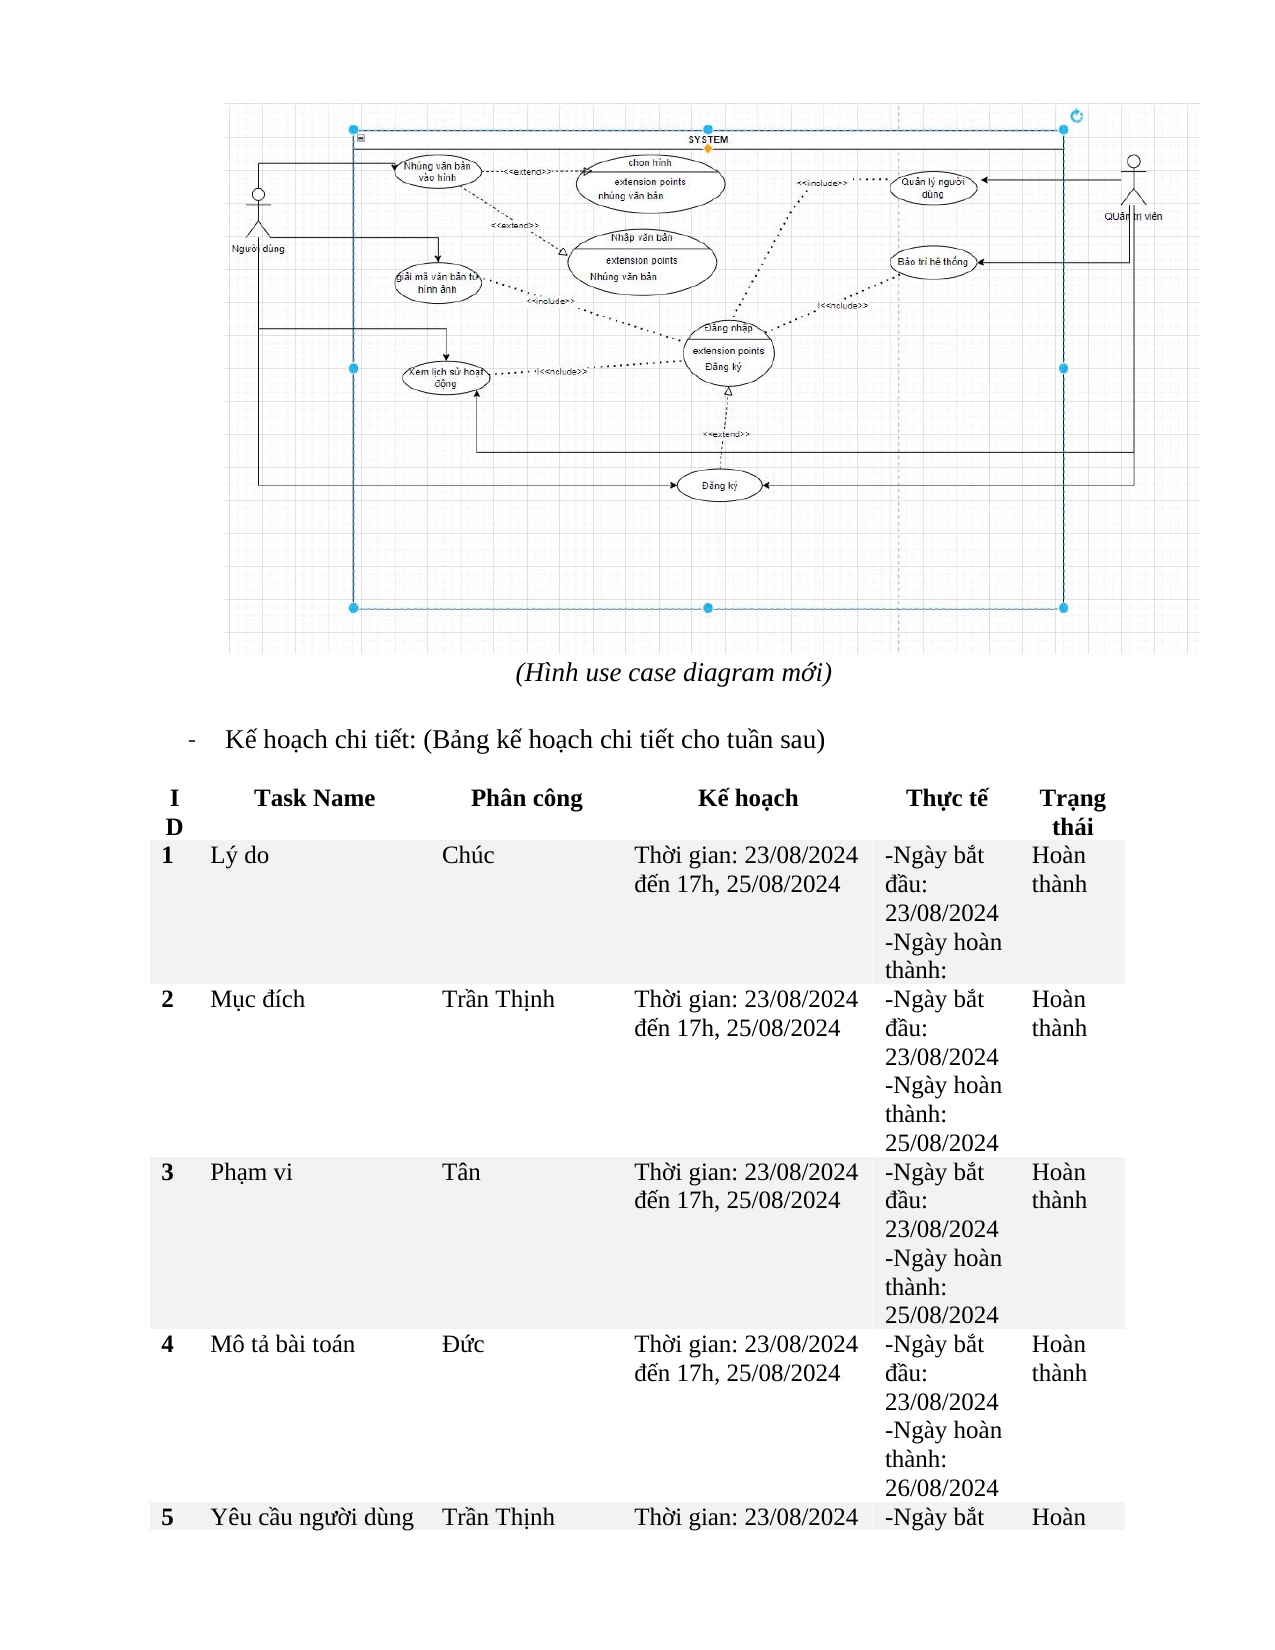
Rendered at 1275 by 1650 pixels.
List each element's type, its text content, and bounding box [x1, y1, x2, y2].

table_cell 5 [150, 1502, 199, 1530]
table_header Thực tế [874, 783, 1020, 840]
table_header Kế hoạch [623, 783, 873, 840]
table_cell 3 [150, 1157, 199, 1329]
picture [225, 103, 1200, 654]
table_header Trạng thái [1020, 783, 1125, 840]
table_cell Lý do [199, 840, 431, 984]
table_cell Thời gian: 23/08/2024 đến 17h, 25/08/2024 [623, 984, 873, 1157]
table_cell -Ngày bắt đầu: 23/08/2024 -Ngày hoàn thành: 25/08/2024 [874, 984, 1020, 1157]
table_cell Hoàn thành [1020, 1329, 1125, 1502]
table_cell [874, 1502, 1020, 1530]
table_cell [623, 1329, 873, 1502]
list (Hình use case diagram mới) [225, 656, 1125, 687]
table_cell 2 [150, 984, 199, 1157]
table_cell Hoàn thành [1020, 984, 1125, 1157]
table_cell 4 [150, 1329, 199, 1502]
table_cell 1 [150, 840, 199, 984]
table_header Phân công [431, 783, 623, 840]
table_cell Hoàn thành [1020, 1502, 1125, 1530]
table_cell Chúc [431, 840, 623, 984]
table_cell Hoàn thành [1020, 840, 1125, 984]
table_cell Mô tả bài toán [199, 1329, 431, 1502]
table_header ID [150, 783, 199, 840]
table_header Task Name [199, 783, 431, 840]
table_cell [623, 1502, 873, 1530]
list Kế hoạch chi tiết: (Bảng kế hoạch chi tiết cho tuần sau) [187, 723, 1125, 755]
table_cell -Ngày bắt đầu: 23/08/2024 -Ngày hoàn thành: [874, 840, 1020, 984]
table_cell -Ngày bắt đầu: 23/08/2024 -Ngày hoàn thành: 25/08/2024 [874, 1157, 1020, 1329]
table_cell Thời gian: 23/08/2024 đến 17h, 25/08/2024 [623, 840, 873, 984]
table_cell Đức [431, 1329, 623, 1502]
table_cell Yêu cầu người dùng [199, 1502, 431, 1530]
table_cell Trần Thịnh [431, 1502, 623, 1530]
table_cell Hoàn thành [1020, 1157, 1125, 1329]
table_cell Tân [431, 1157, 623, 1329]
table_cell -Ngày bắt đầu: 23/08/2024 -Ngày hoàn thành: 26/08/2024 [874, 1329, 1020, 1502]
table_cell Thời gian: 23/08/2024 đến 17h, 25/08/2024 [623, 1157, 873, 1329]
table_cell Trần Thịnh [431, 984, 623, 1157]
table_cell Phạm vi [199, 1157, 431, 1329]
table_cell Mục đích [199, 984, 431, 1157]
